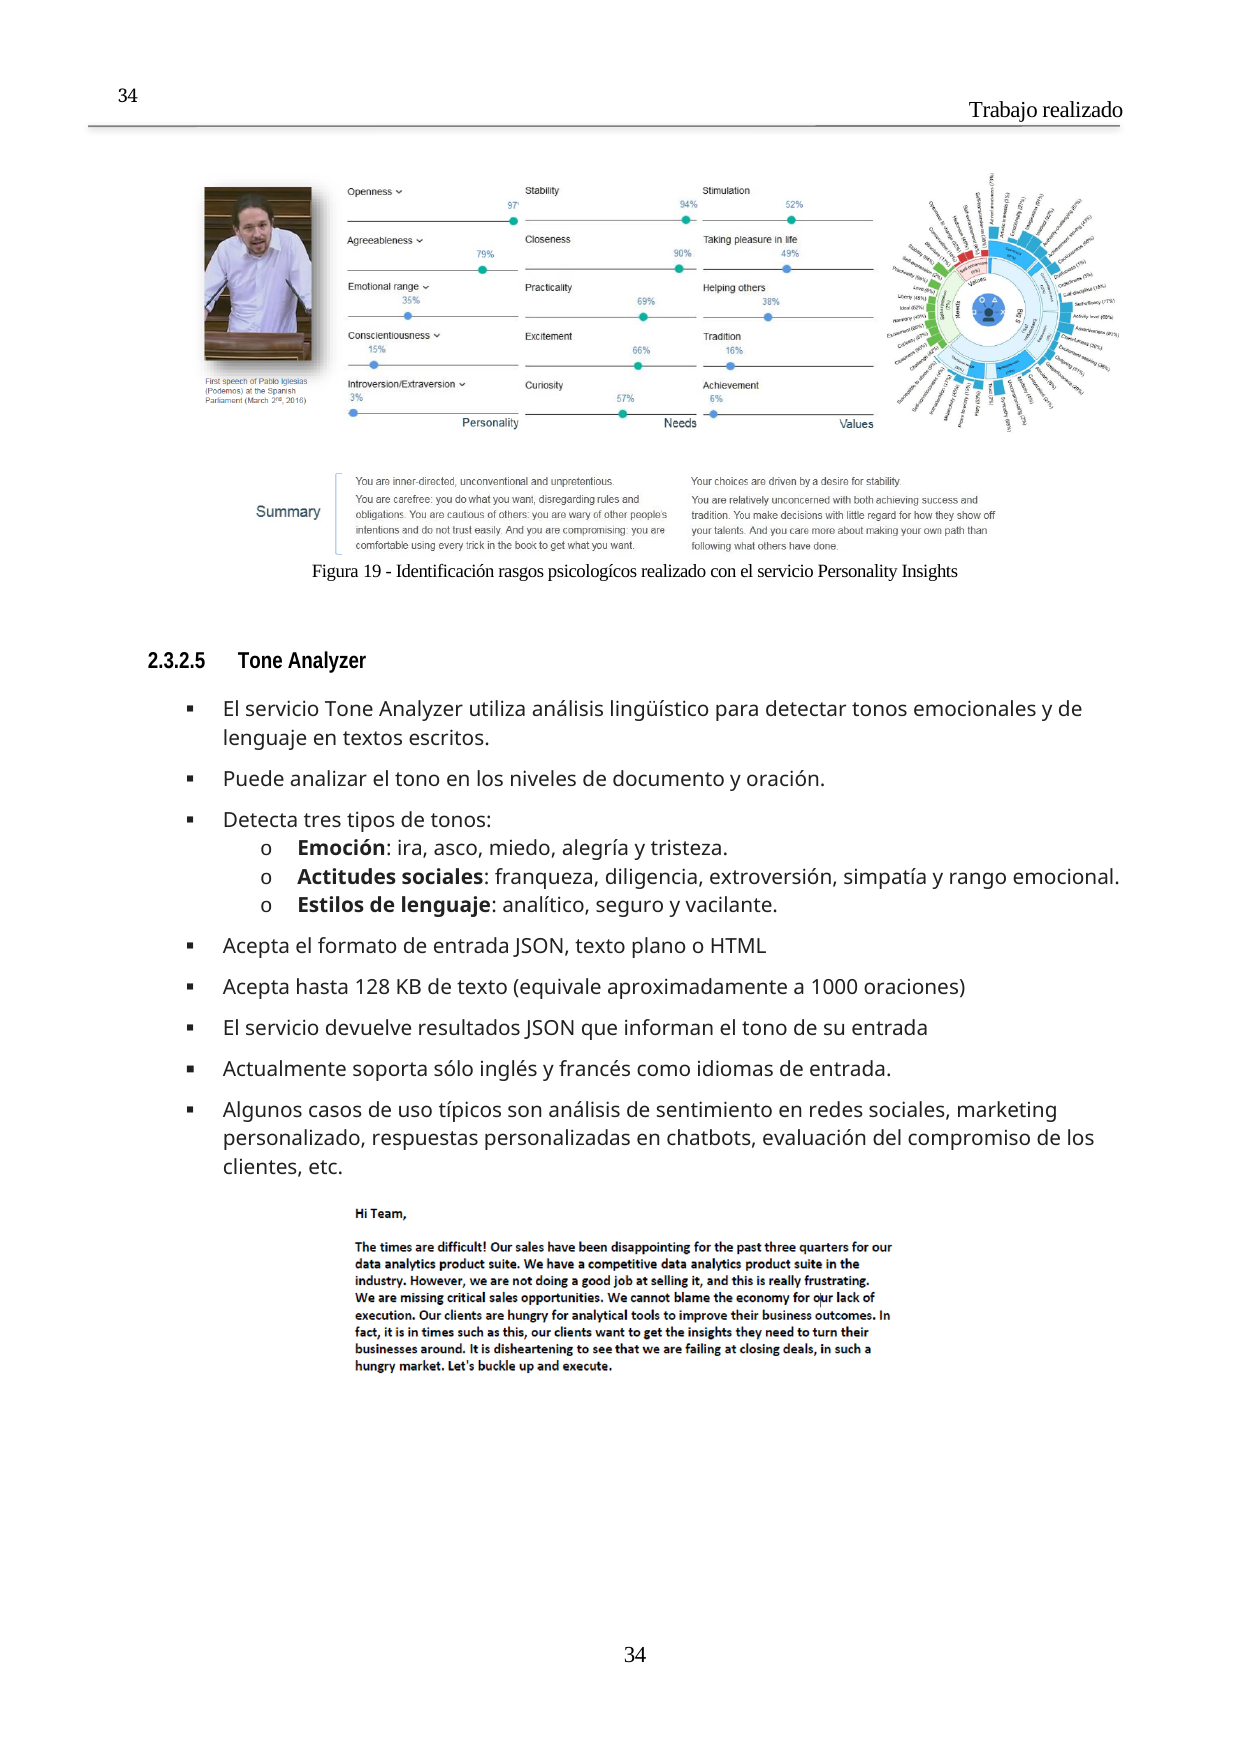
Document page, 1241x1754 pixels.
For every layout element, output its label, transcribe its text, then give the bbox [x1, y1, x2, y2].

picture [325, 1192, 945, 1384]
list Emoción: ira, asco, miedo, alegría y tristeza. [260, 833, 1122, 862]
list Estilos de lenguaje: analítico, seguro y vacilante. [260, 890, 1122, 919]
list Algunos casos de uso típicos son análisis de sentimiento en redes sociales, marketing personalizado, respuestas personalizadas en chatbots, evaluación del compromiso de los clientes, etc. [185, 1095, 1122, 1180]
subtitle Tone Analyzer [148, 647, 1122, 674]
list Acepta hasta 128 KB de texto (equivale aproximadamente a 1000 oraciones) [185, 972, 1122, 1001]
list Detecta tres tipos de tonos: [185, 805, 1122, 833]
list El servicio devuelve resultados JSON que informan el tono de su entrada [185, 1013, 1122, 1042]
list Acepta el formato de entrada JSON, texto plano o HTML [185, 931, 1122, 960]
list El servicio Tone Analyzer utiliza análisis lingüístico para detectar tonos emocionales y de lenguaje en textos escritos. [185, 694, 1122, 751]
list Puede analizar el tono en los niveles de documento y oración. [185, 764, 1122, 792]
list Actitudes sociales: franqueza, diligencia, extroversión, simpatía y rango emocional. [260, 862, 1122, 890]
picture [185, 159, 1141, 560]
list Actualmente soporta sólo inglés y francés como idiomas de entrada. [185, 1054, 1122, 1083]
